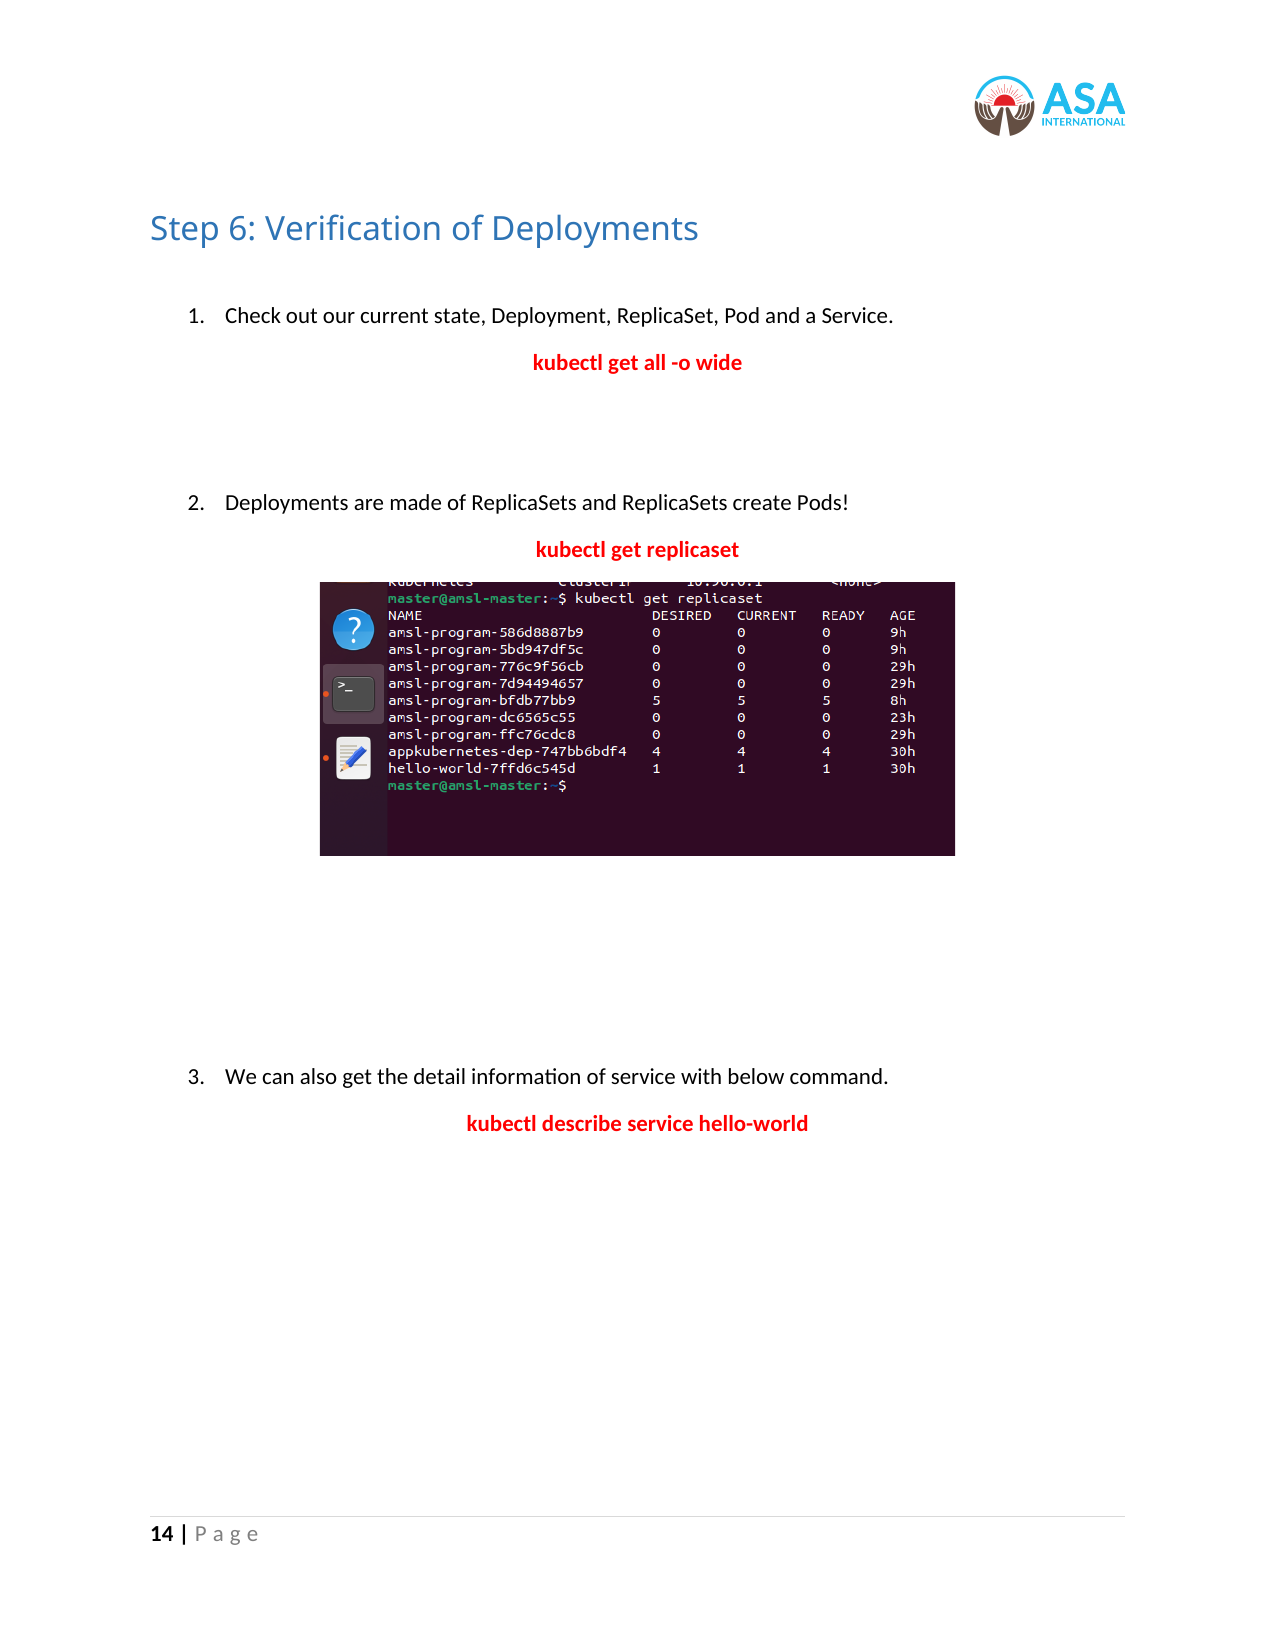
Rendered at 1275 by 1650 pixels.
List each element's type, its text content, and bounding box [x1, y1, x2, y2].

picture [319, 582, 956, 856]
text kubectl describe service hello-world [150, 1109, 1125, 1137]
text kubectl get replicaset [150, 535, 1125, 563]
picture [973, 75, 1125, 138]
subtitle Step 6: Verification of Deployments [150, 205, 1125, 251]
list Deployments are made of ReplicaSets and ReplicaSets create Pods! [187, 488, 1125, 517]
text kubectl get all -o wide [150, 348, 1125, 376]
list We can also get the detail information of service with below command. [187, 1062, 1125, 1090]
list Check out our current state, Deployment, ReplicaSet, Pod and a Service. [187, 301, 1125, 329]
